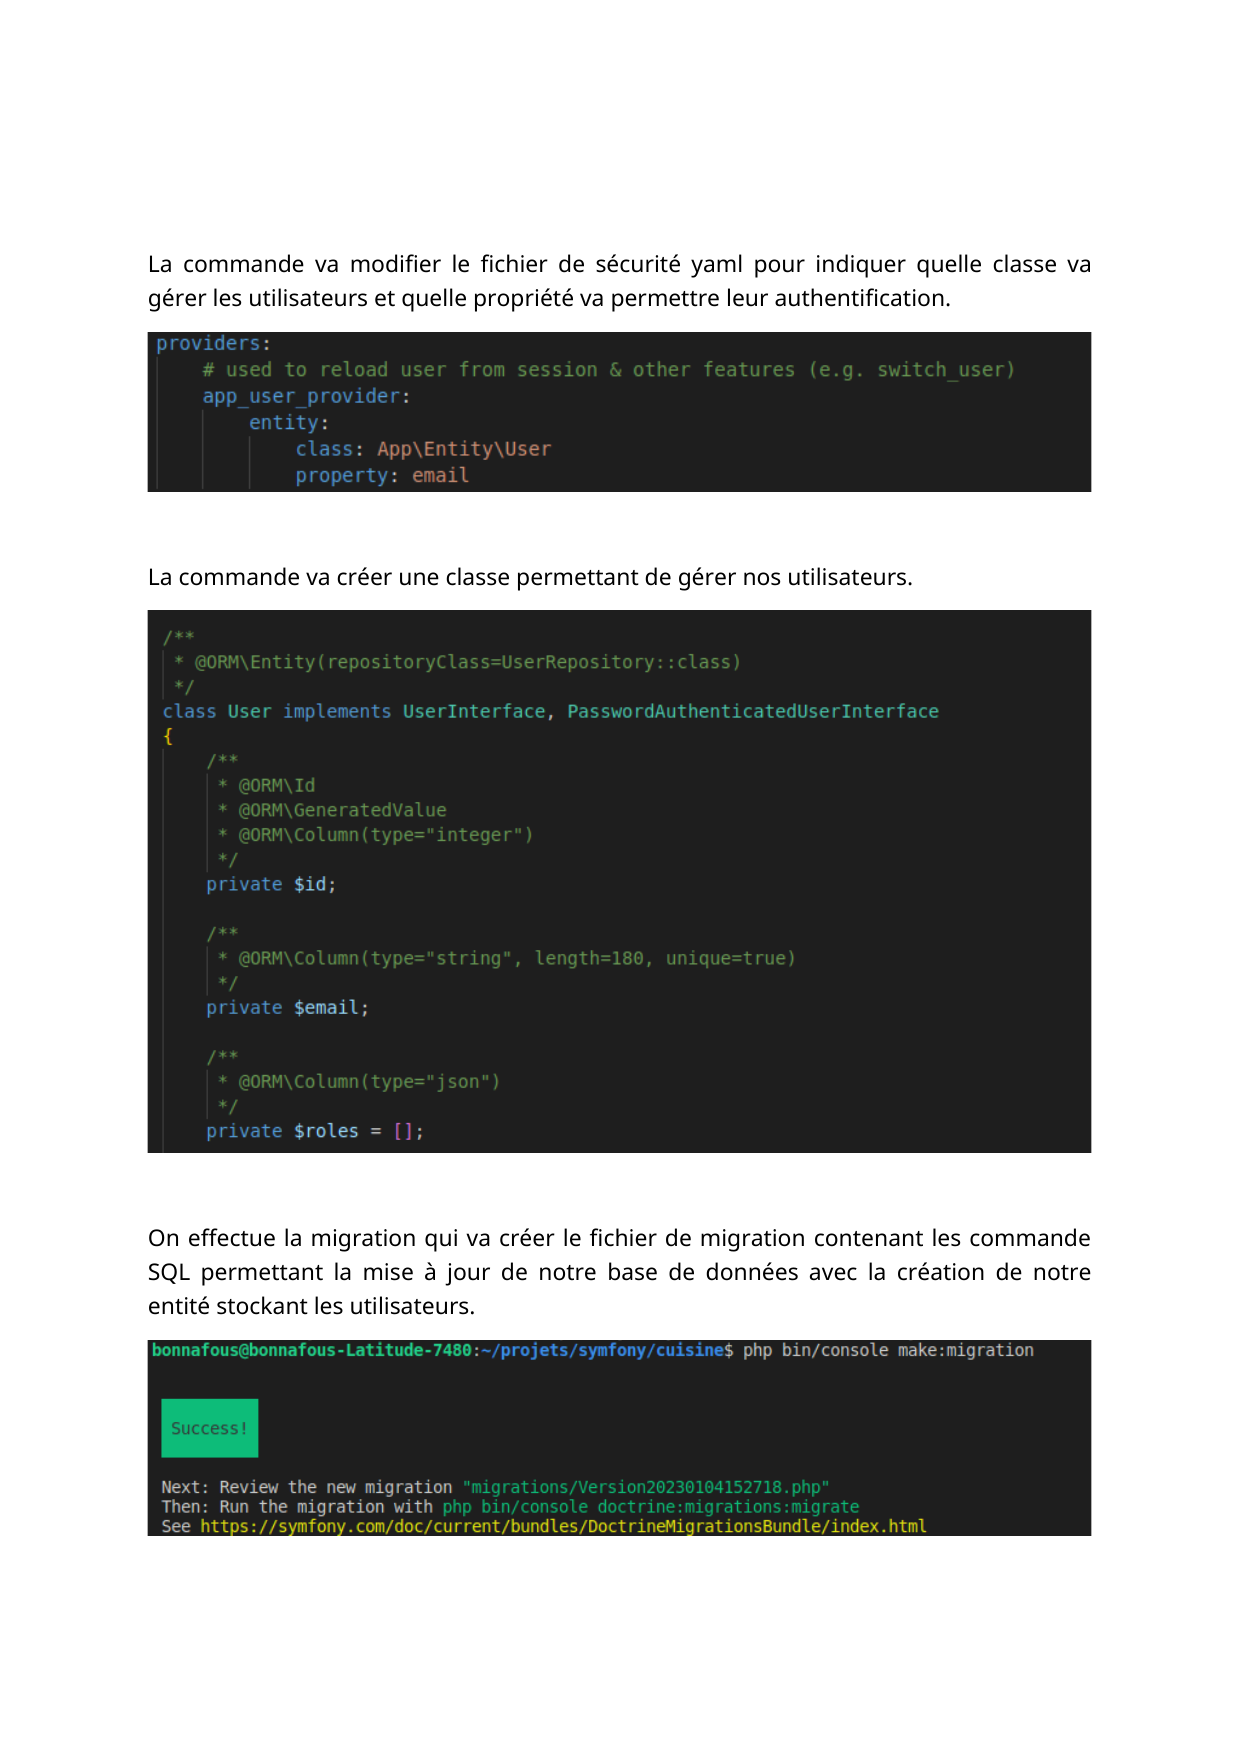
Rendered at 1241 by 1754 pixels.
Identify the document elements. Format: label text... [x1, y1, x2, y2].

picture [147, 610, 1092, 1153]
text La commande va créer une classe permettant de gérer nos utilisateurs. [148, 560, 1093, 592]
picture [147, 1340, 1092, 1536]
text On effectue la migration qui va créer le fichier de migration contenant les commande SQL permettant la mise à jour de notre base de données avec la création de notre entité stockant les utilisateurs. [148, 1222, 1093, 1321]
text La commande va modifier le fichier de sécurité yaml pour indiquer quelle classe va gérer les utilisateurs et quelle propriété va permettre leur authentification. [148, 248, 1093, 313]
picture [147, 332, 1092, 492]
